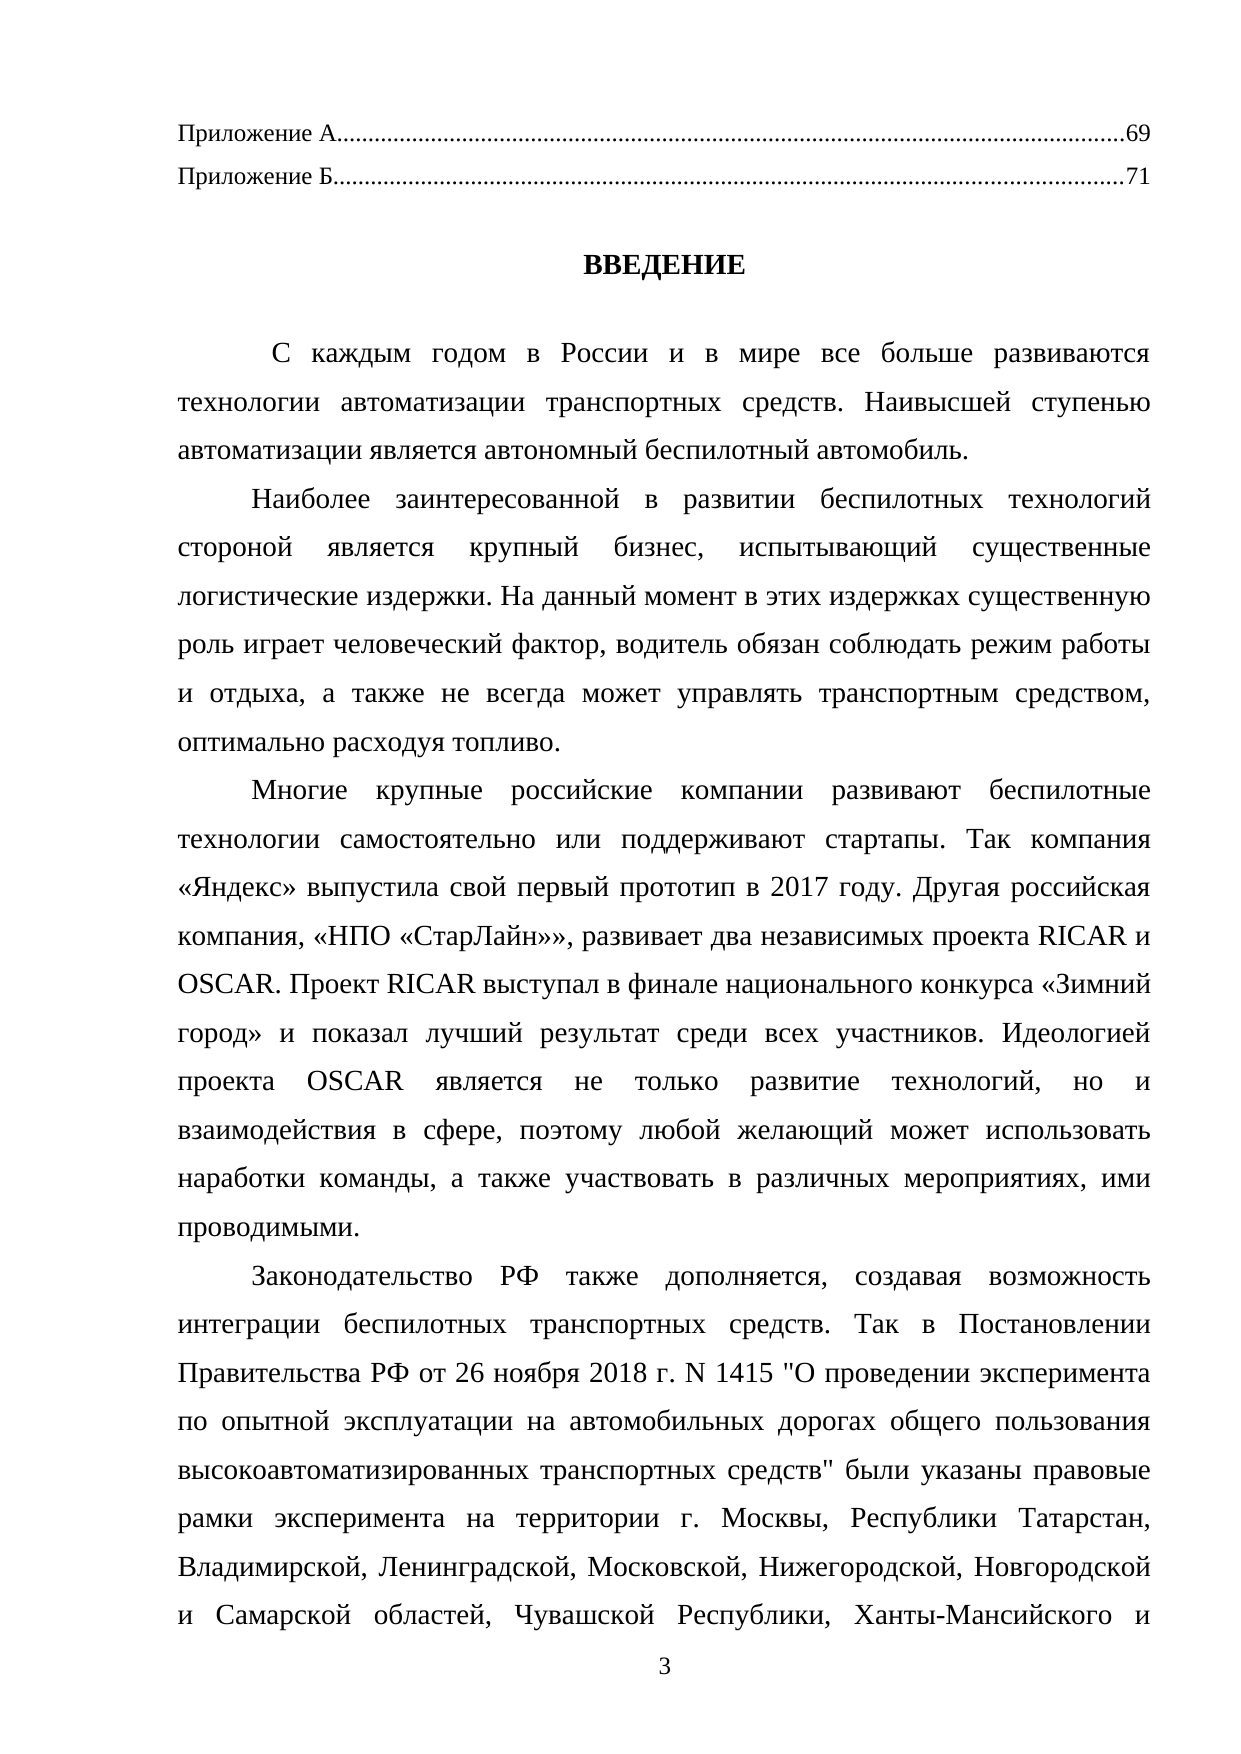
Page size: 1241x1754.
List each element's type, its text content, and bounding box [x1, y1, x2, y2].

text С каждым годом в России и в мире все больше развиваются технологии автоматизации транспортных средств. Наивысшей ступенью автоматизации является автономный беспилотный автомобиль. [177, 335, 1152, 466]
text Многие крупные российские компании развивают беспилотные технологии самостоятельно или поддерживают стартапы. Так компания «Яндекс» выпустила свой первый прототип в 2017 году. Другая российская компания, «НПО «СтарЛайн»», развивает два независимых проекта RICAR и OSCAR. Проект RICAR выступал в финале национального конкурса «Зимний город» и показал лучший результат среди всех участников. Идеологией проекта OSCAR является не только развитие технологий, но и взаимодействия в сфере, поэтому любой желающий может использовать наработки команды, а также участвовать в различных мероприятиях, ими проводимыми. [177, 772, 1152, 1243]
text Наиболее заинтересованной в развитии беспилотных технологий стороной является крупный бизнес, испытывающий существенные логистические издержки. На данный момент в этих издержках существенную роль играет человеческий фактор, водитель обязан соблюдать режим работы и отдыха, а также не всегда может управлять транспортным средством, оптимально расходуя топливо. [177, 481, 1152, 757]
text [177, 1258, 1152, 1631]
subtitle ВВЕДЕНИЕ [177, 247, 1152, 281]
